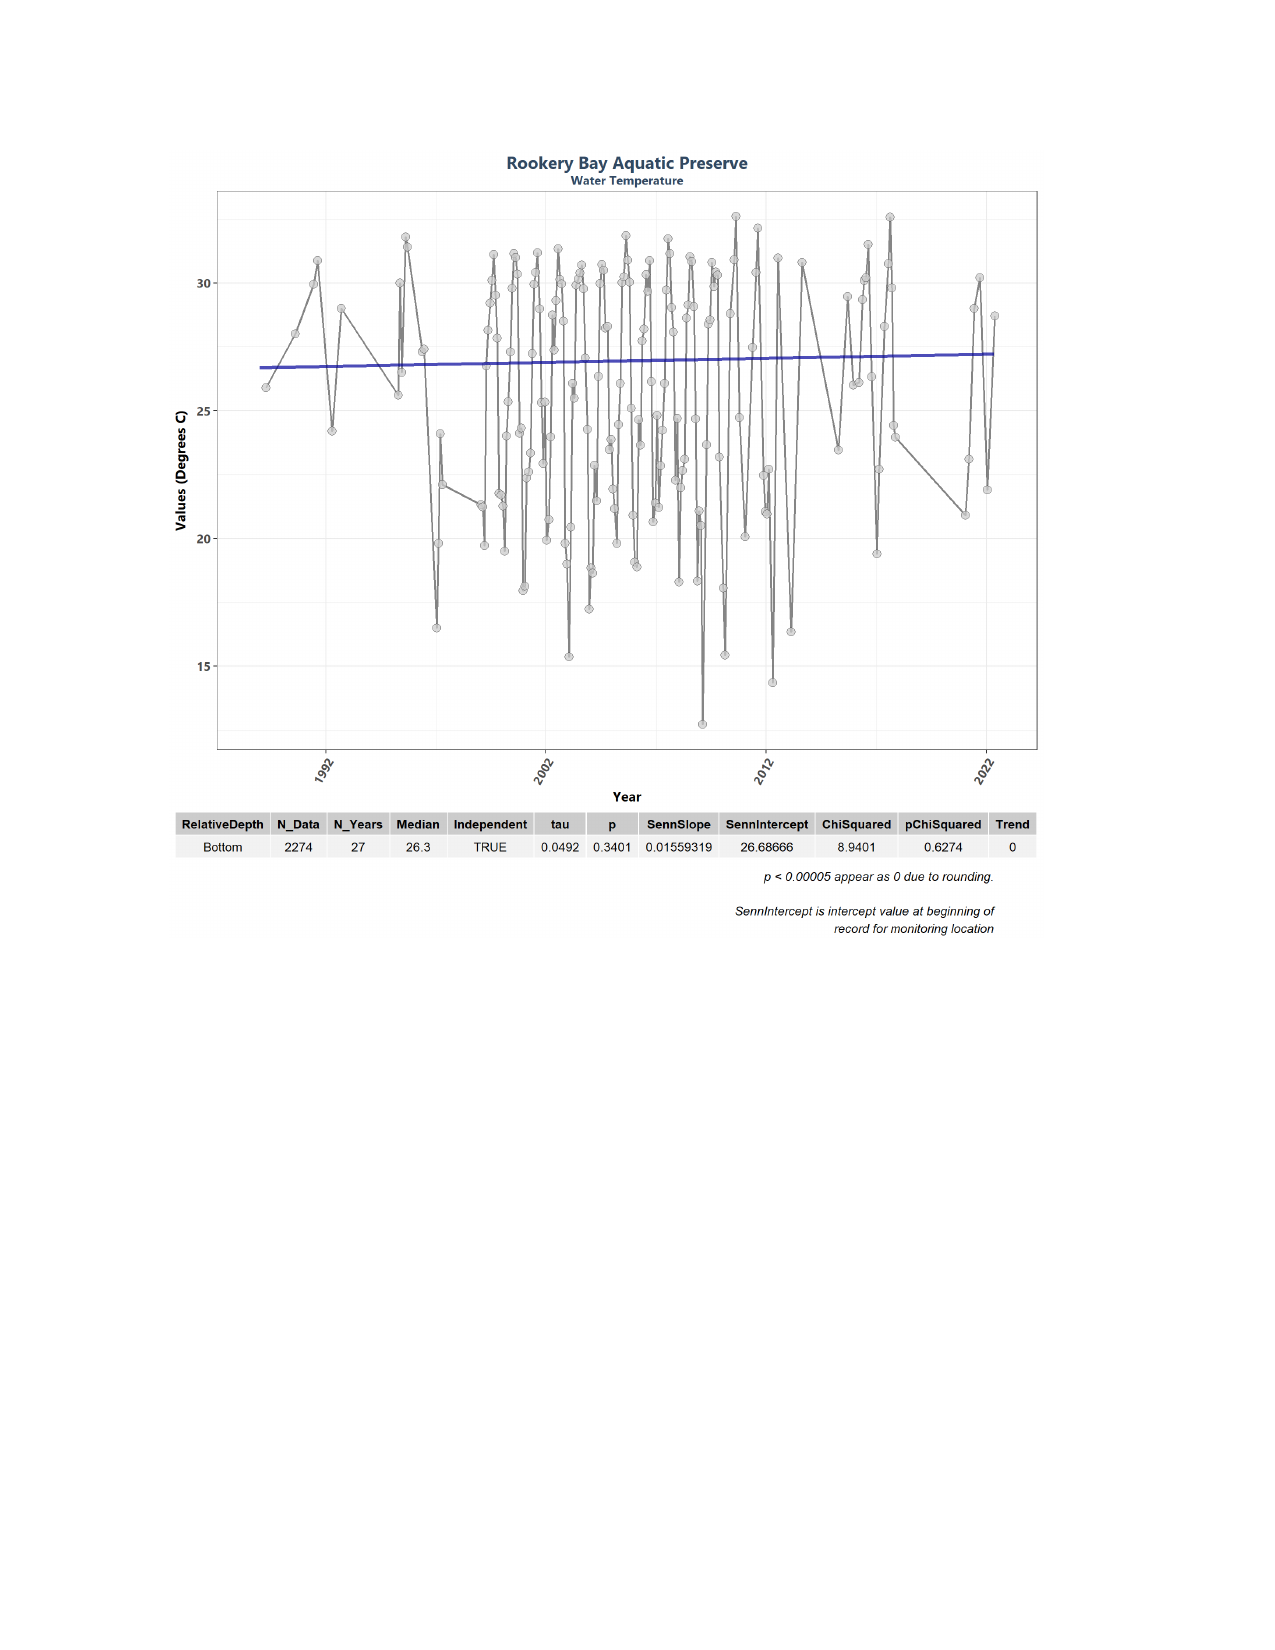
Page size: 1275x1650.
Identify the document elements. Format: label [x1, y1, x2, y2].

picture [168, 150, 1044, 938]
